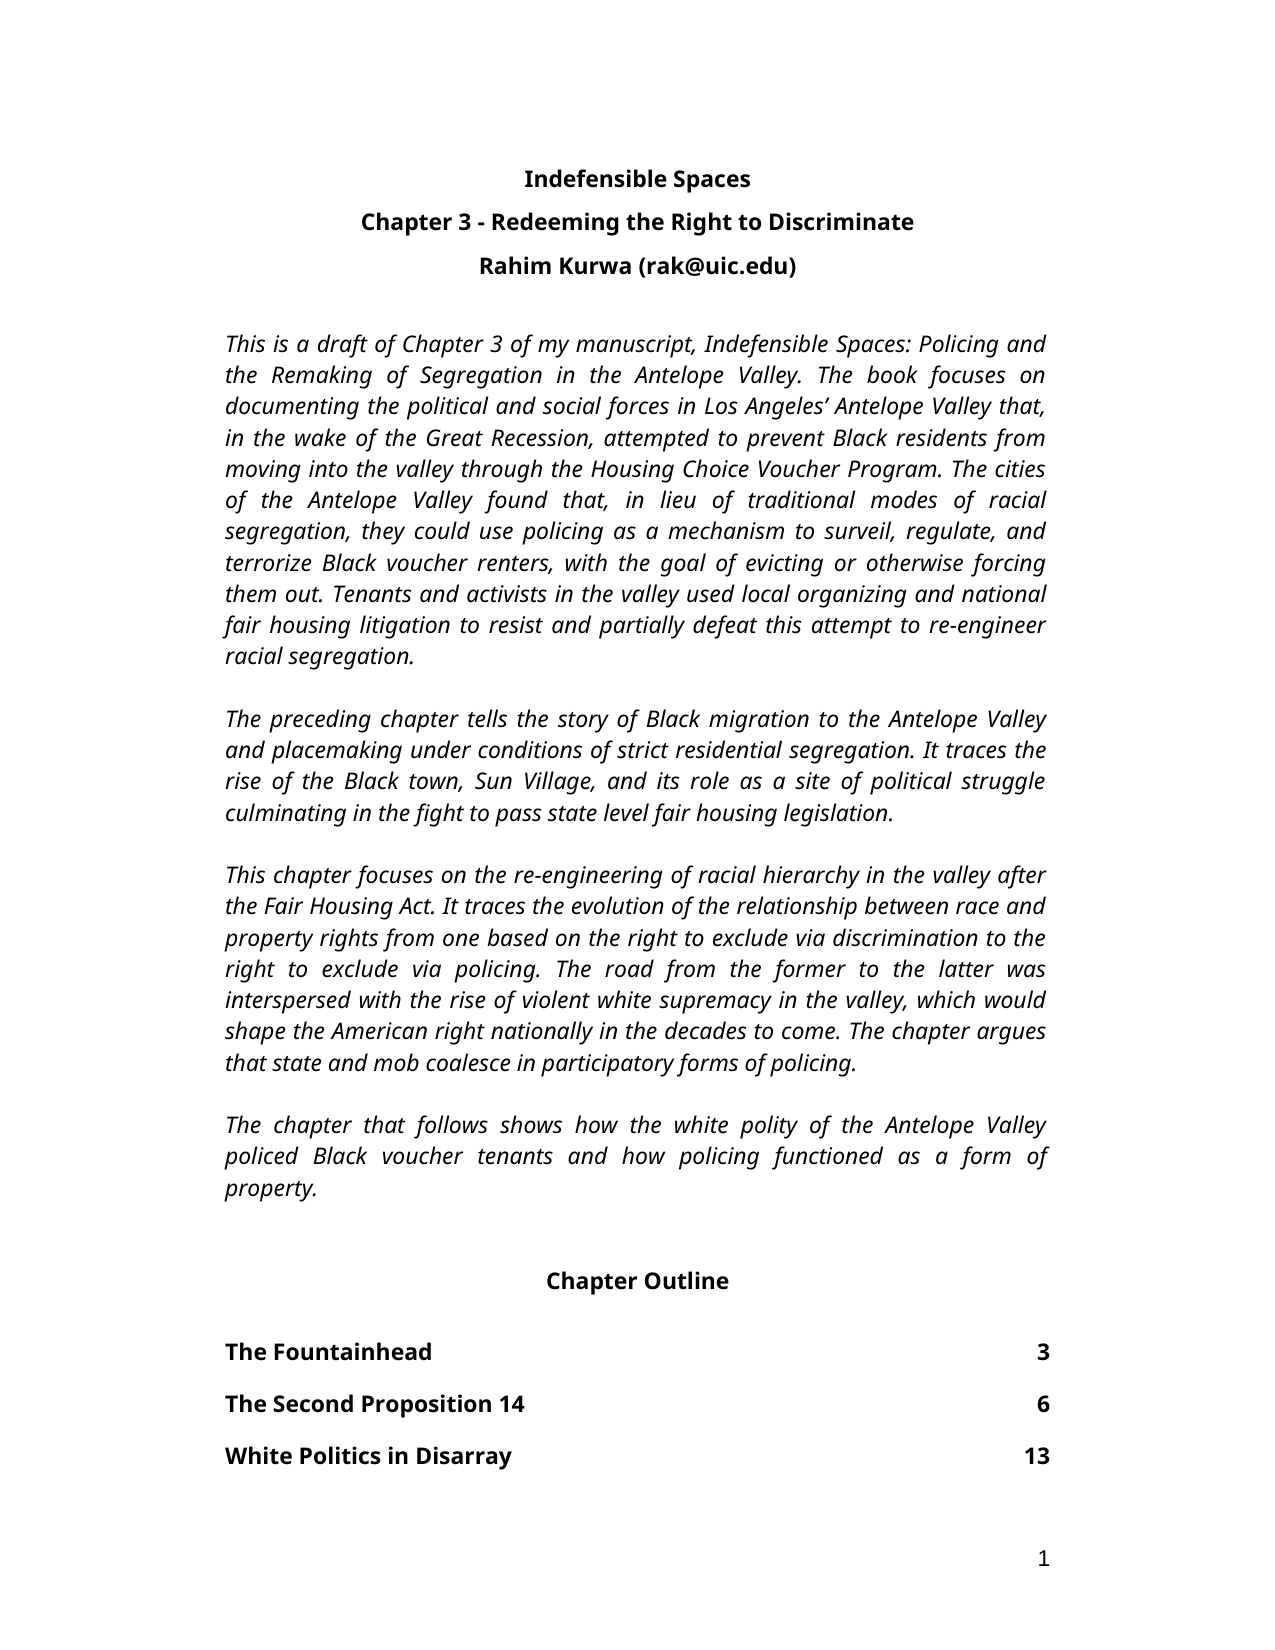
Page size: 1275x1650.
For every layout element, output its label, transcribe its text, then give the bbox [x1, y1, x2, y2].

text This chapter focuses on the re-engineering of racial hierarchy in the valley after the Fair Housing Act. It traces the evolution of the relationship between race and property rights from one based on the right to exclude via discrimination to the right to exclude via policing. The road from the former to the latter was interspersed with the rise of violent white supremacy in the valley, which would shape the American right nationally in the decades to come. The chapter argues that state and mob coalesce in participatory forms of policing. [225, 859, 1050, 1078]
text Chapter Outline [225, 1265, 1050, 1297]
title Indefensible Spaces [225, 162, 1050, 194]
text The chapter that follows shows how the white polity of the Antelope Valley policed Black voucher tenants and how policing functioned as a form of property. [225, 1109, 1050, 1203]
title Chapter 3 - Redeeming the Right to Discriminate [225, 206, 1050, 237]
text The preceding chapter tells the story of Black migration to the Antelope Valley and placemaking under conditions of strict residential segregation. It traces the rise of the Black town, Sun Village, and its role as a site of political struggle culminating in the fight to pass state level fair housing legislation. [225, 703, 1050, 828]
title Rahim Kurwa (rak@uic.edu) [225, 250, 1050, 281]
text This is a draft of Chapter 3 of my manuscript, Indefensible Spaces: Policing and the Remaking of Segregation in the Antelope Valley. The book focuses on documenting the political and social forces in Los Angeles’ Antelope Valley that, in the wake of the Great Recession, attempted to prevent Black residents from moving into the valley through the Housing Choice Voucher Program. The cities of the Antelope Valley found that, in lieu of traditional modes of racial segregation, they could use policing as a mechanism to surveil, regulate, and terrorize Black voucher renters, with the goal of evicting or otherwise forcing them out. Tenants and activists in the valley used local organizing and national fair housing litigation to resist and partially defeat this attempt to re-engineer racial segregation. [225, 328, 1050, 672]
